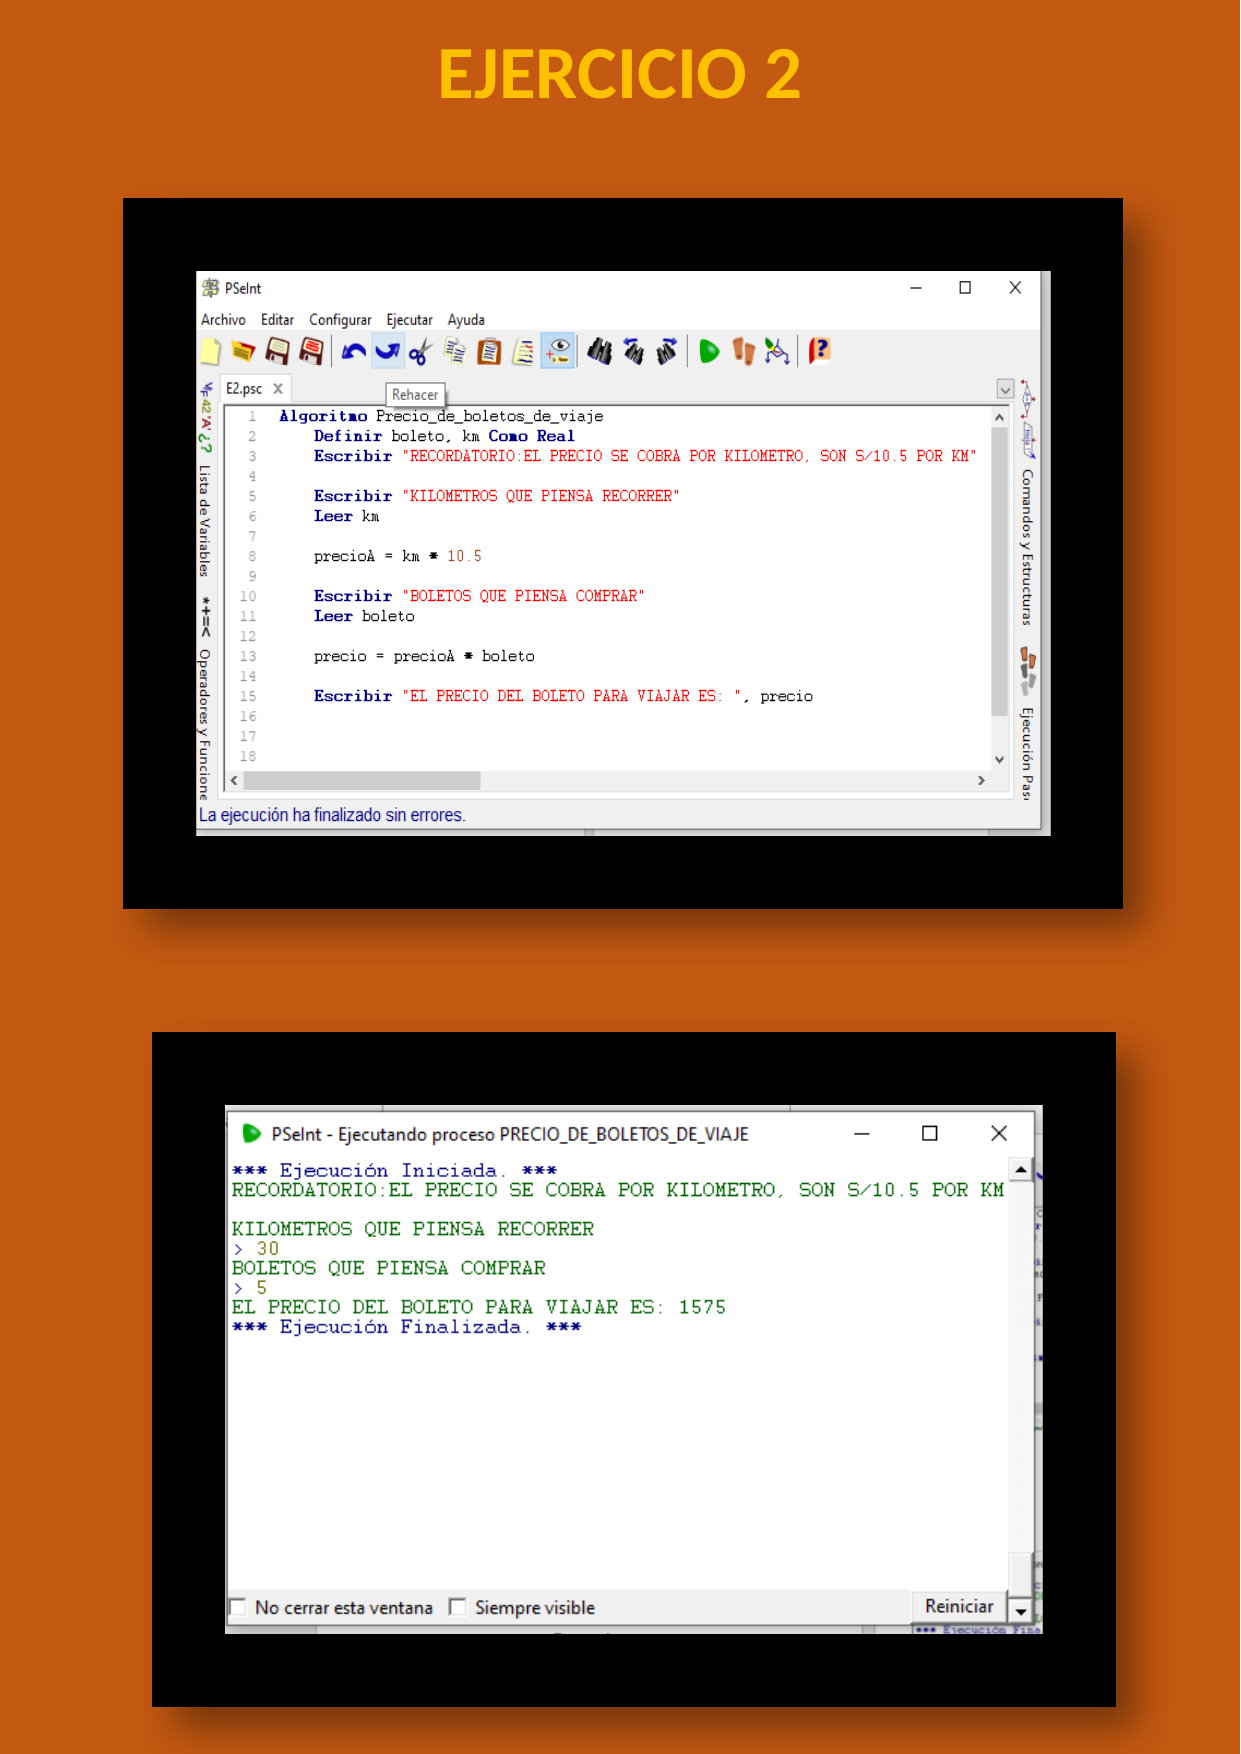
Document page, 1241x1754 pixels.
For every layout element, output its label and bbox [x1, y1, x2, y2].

picture [225, 1105, 1043, 1634]
picture [196, 271, 1051, 836]
